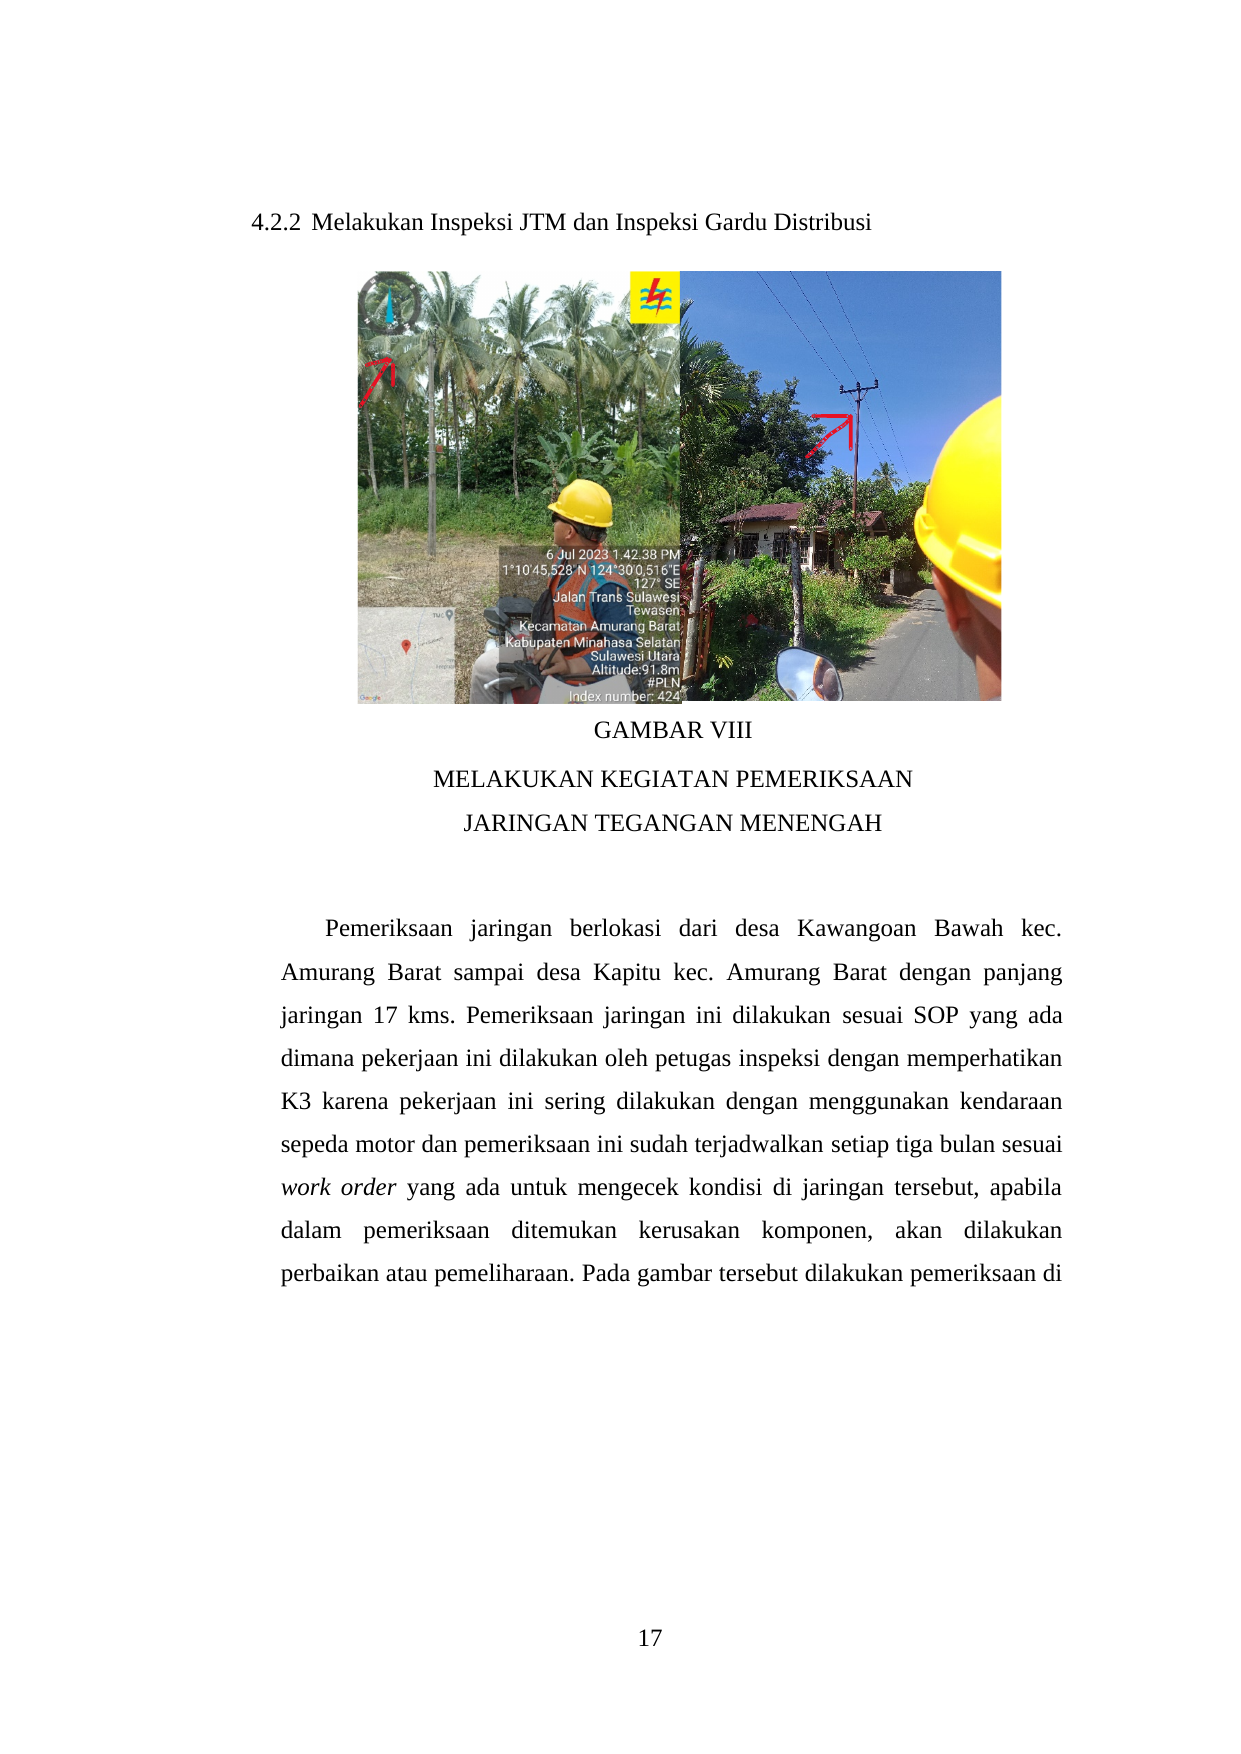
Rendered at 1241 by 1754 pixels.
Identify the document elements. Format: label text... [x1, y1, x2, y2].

subtitle Melakukan Inspeksi JTM dan Inspeksi Gardu Distribusi [251, 207, 1063, 236]
picture [358, 271, 1002, 703]
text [281, 913, 1063, 1287]
